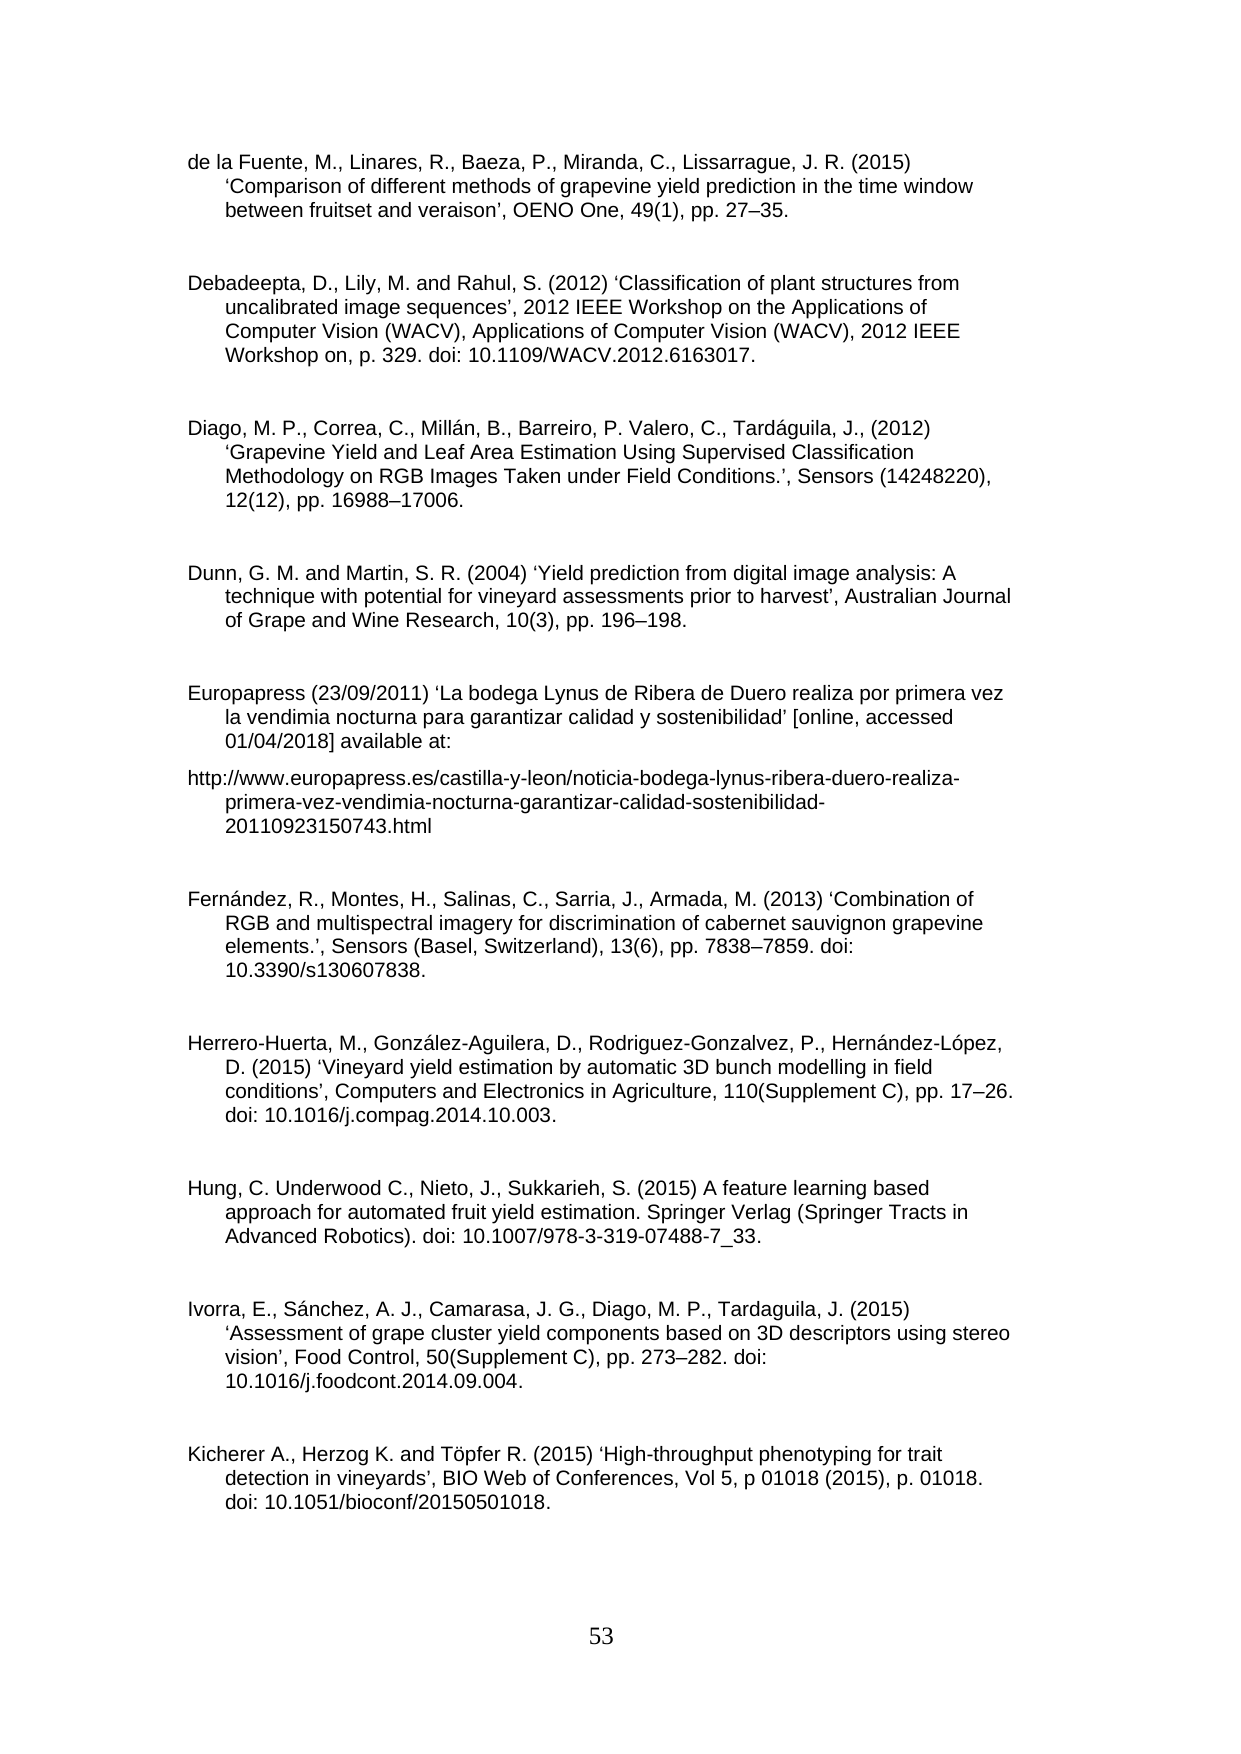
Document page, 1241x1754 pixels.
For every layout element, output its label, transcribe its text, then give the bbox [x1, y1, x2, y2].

list Dunn, G. M. and Martin, S. R. (2004) ‘Yield prediction from digital image analysis: A technique with potential for vineyard assessments prior to harvest’, Australian Journal of Grape and Wine Research, 10(3), pp. 196–198. [187, 560, 1015, 632]
list Hung, C. Underwood C., Nieto, J., Sukkarieh, S. (2015) A feature learning based approach for automated fruit yield estimation. Springer Verlag (Springer Tracts in Advanced Robotics). doi: 10.1007/978-3-319-07488-7_33. [187, 1176, 1015, 1248]
list Kicherer A., Herzog K. and Töpfer R. (2015) ‘High-throughput phenotyping for trait detection in vineyards’, BIO Web of Conferences, Vol 5, p 01018 (2015), p. 01018. doi: 10.1051/bioconf/20150501018. [187, 1442, 1015, 1513]
list Debadeepta, D., Lily, M. and Rahul, S. (2012) ‘Classification of plant structures from uncalibrated image sequences’, 2012 IEEE Workshop on the Applications of Computer Vision (WACV), Applications of Computer Vision (WACV), 2012 IEEE Workshop on, p. 329. doi: 10.1109/WACV.2012.6163017. [187, 271, 1015, 367]
list de la Fuente, M., Linares, R., Baeza, P., Miranda, C., Lissarrague, J. R. (2015) ‘Comparison of different methods of grapevine yield prediction in the time window between fruitset and veraison’, OENO One, 49(1), pp. 27–35. [187, 150, 1015, 222]
list Europapress (23/09/2011) ‘La bodega Lynus de Ribera de Duero realiza por primera vez la vendimia nocturna para garantizar calidad y sostenibilidad’ [online, accessed 01/04/2018] available at: [187, 681, 1015, 753]
list Ivorra, E., Sánchez, A. J., Camarasa, J. G., Diago, M. P., Tardaguila, J. (2015) ‘Assessment of grape cluster yield components based on 3D descriptors using stereo vision’, Food Control, 50(Supplement C), pp. 273–282. doi: 10.1016/j.foodcont.2014.09.004. [187, 1297, 1015, 1393]
list Fernández, R., Montes, H., Salinas, C., Sarria, J., Armada, M. (2013) ‘Combination of RGB and multispectral imagery for discrimination of cabernet sauvignon grapevine elements.’, Sensors (Basel, Switzerland), 13(6), pp. 7838–7859. doi: 10.3390/s130607838. [187, 886, 1015, 982]
list http://www.europapress.es/castilla-y-leon/noticia-bodega-lynus-ribera-duero-realiza-primera-vez-vendimia-nocturna-garantizar-calidad-sostenibilidad-20110923150743.html [187, 766, 1015, 837]
list Diago, M. P., Correa, C., Millán, B., Barreiro, P. Valero, C., Tardáguila, J., (2012) ‘Grapevine Yield and Leaf Area Estimation Using Supervised Classification Methodology on RGB Images Taken under Field Conditions.’, Sensors (14248220), 12(12), pp. 16988–17006. [187, 416, 1015, 511]
list Herrero-Huerta, M., González-Aguilera, D., Rodriguez-Gonzalvez, P., Hernández-López, D. (2015) ‘Vineyard yield estimation by automatic 3D bunch modelling in field conditions’, Computers and Electronics in Agriculture, 110(Supplement C), pp. 17–26. doi: 10.1016/j.compag.2014.10.003. [187, 1031, 1015, 1127]
